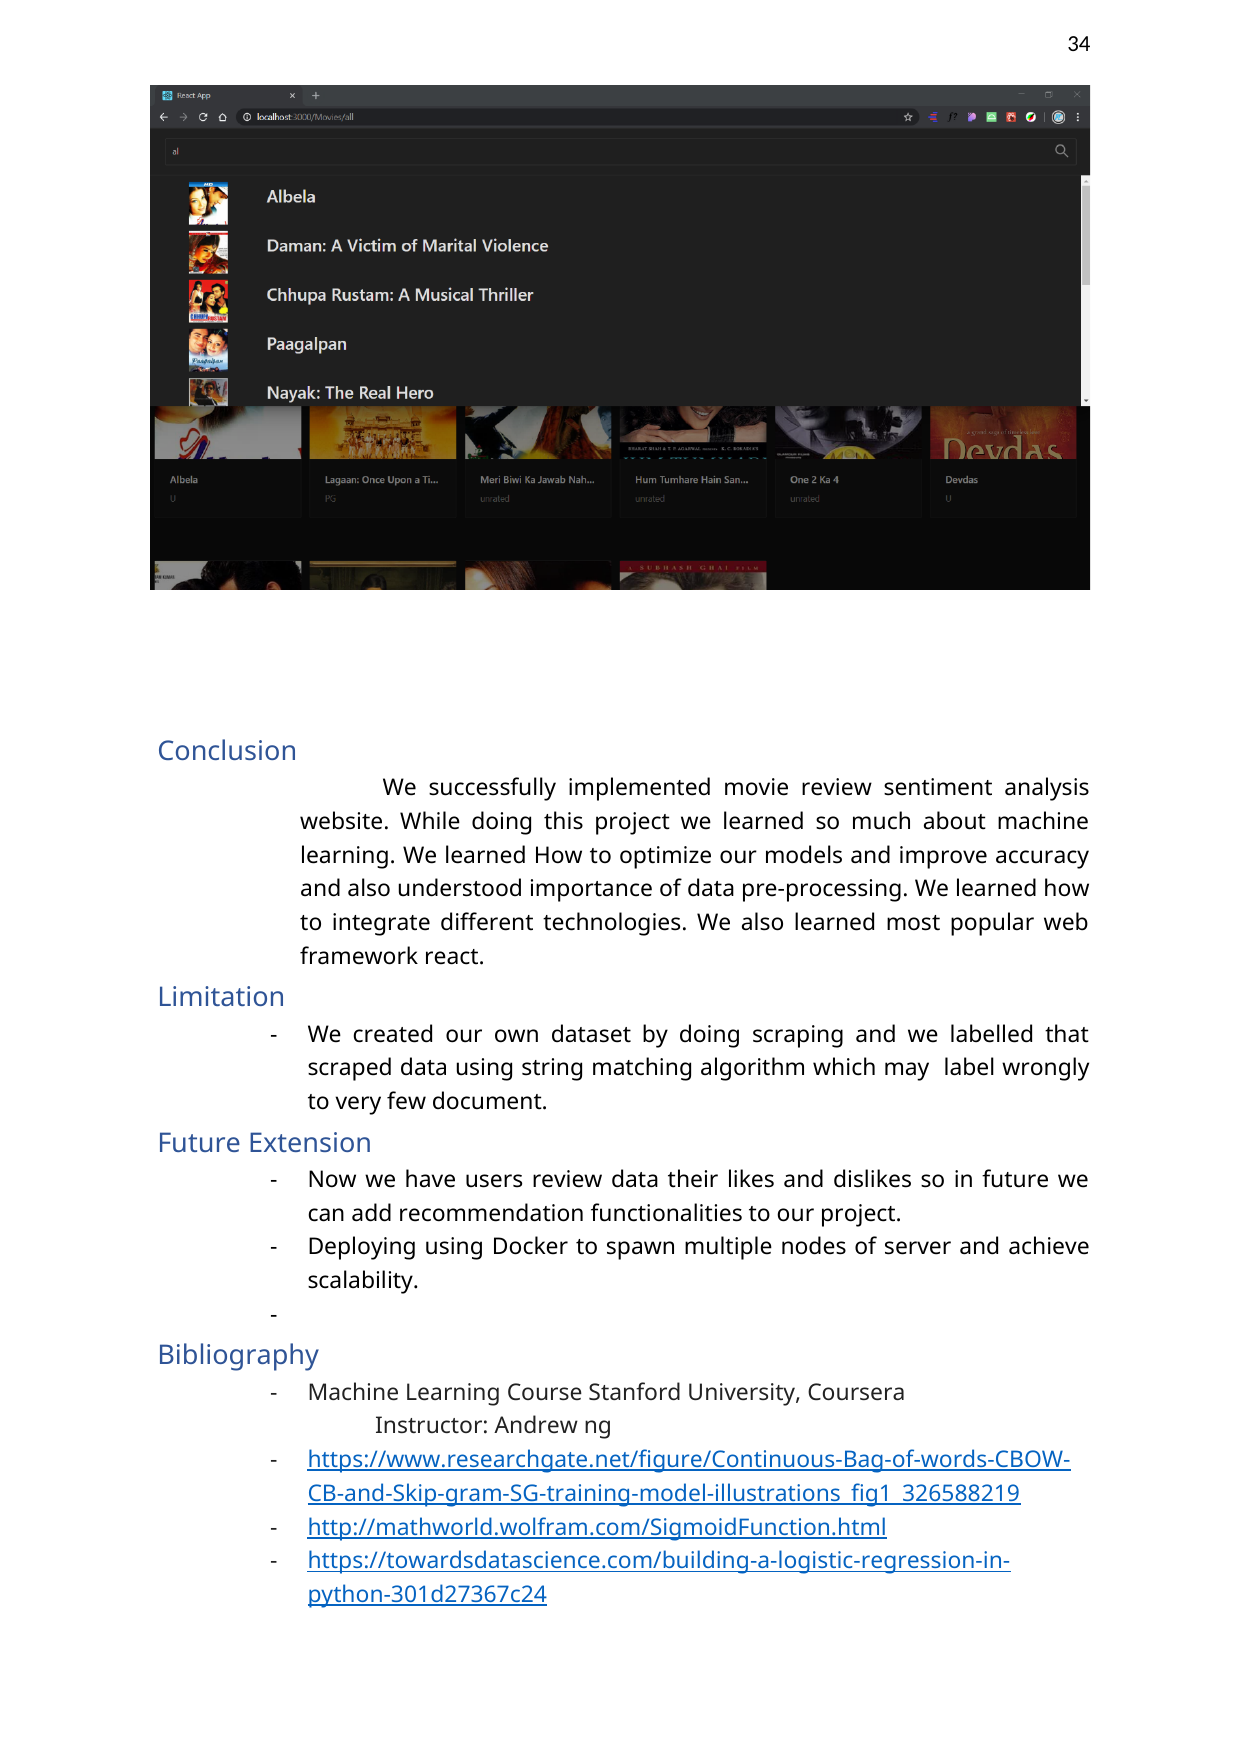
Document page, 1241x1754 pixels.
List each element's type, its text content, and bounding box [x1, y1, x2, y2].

list http://mathworld.wolfram.com/SigmoidFunction.html [270, 1511, 1090, 1542]
list We successfully implemented movie review sentiment analysis website. While doing this project we learned so much about machine learning. We learned How to optimize our models and improve accuracy and also understood importance of data pre-processing. We learned how to integrate different technologies. We also learned most popular web framework react. [300, 771, 1090, 971]
list https://www.researchgate.net/figure/Continuous-Bag-of-words-CBOW-CB-and-Skip-gram-SG-training-model-illustrations_fig1_326588219 [270, 1443, 1090, 1508]
subtitle Future Extension [150, 1123, 1090, 1160]
list https://towardsdatascience.com/building-a-logistic-regression-in-python-301d27367c24 [270, 1544, 1090, 1609]
subtitle Bibliography [150, 1336, 1090, 1373]
list Now we have users review data their likes and dislikes so in future we can add recommendation functionalities to our project. [270, 1163, 1090, 1228]
picture [150, 85, 1091, 590]
subtitle Limitation [150, 978, 1090, 1015]
subtitle Conclusion [150, 731, 1090, 768]
list Instructor: Andrew ng [375, 1409, 1090, 1441]
list Deploying using Docker to spawn multiple nodes of server and achieve scalability. [270, 1230, 1090, 1295]
list We created our own dataset by doing scraping and we labelled that scraped data using string matching algorithm which may label wrongly to very few document. [270, 1018, 1090, 1116]
list Machine Learning Course Stanford University, Coursera [270, 1376, 1090, 1407]
